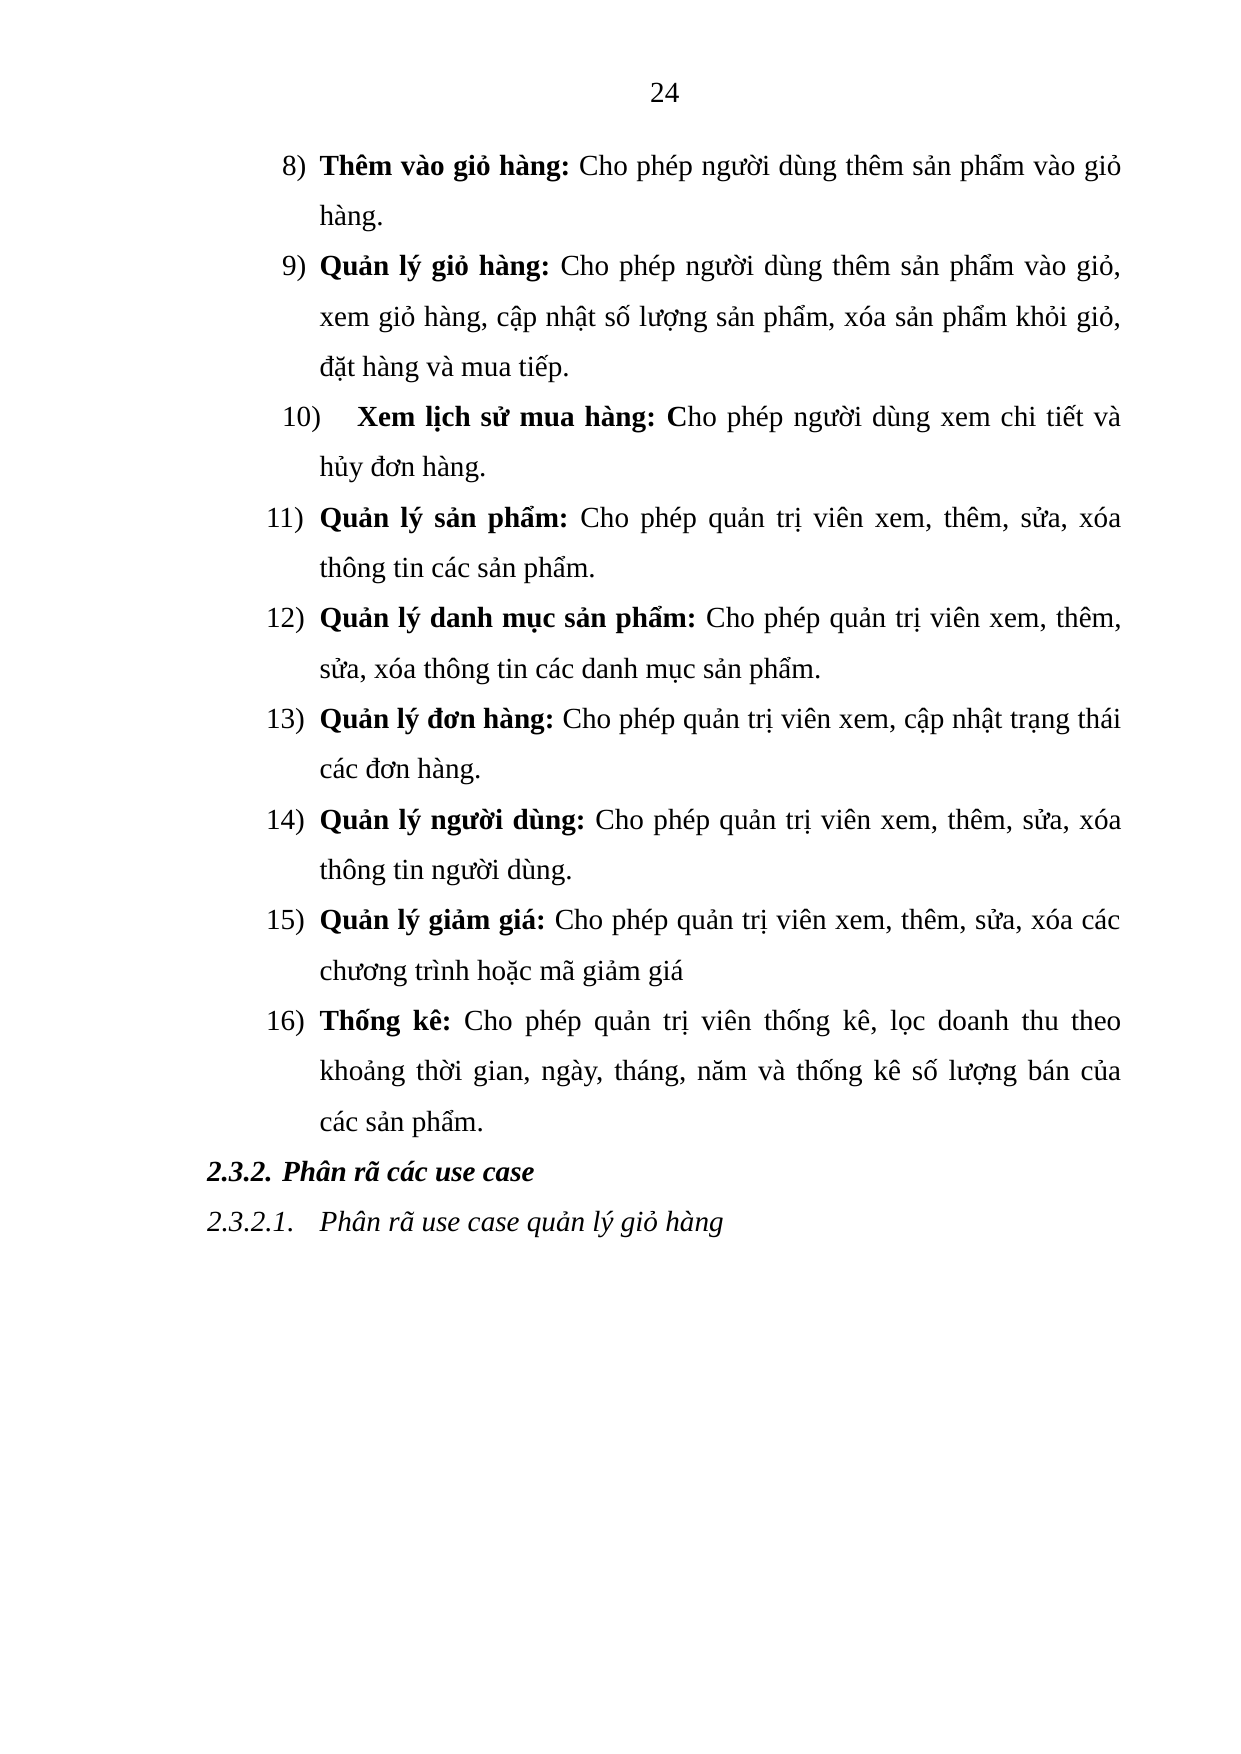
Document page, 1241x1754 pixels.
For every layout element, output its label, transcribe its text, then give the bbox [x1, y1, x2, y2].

list Thêm vào giỏ hàng: Cho phép người dùng thêm sản phẩm vào giỏ hàng. [282, 148, 1122, 232]
list Phân rã các use case [207, 1154, 1122, 1187]
list Quản lý người dùng: Cho phép quản trị viên xem, thêm, sửa, xóa thông tin người dùng. [266, 802, 1122, 886]
list Thống kê: Cho phép quản trị viên thống kê, lọc doanh thu theo khoảng thời gian, ngày, tháng, năm và thống kê số lượng bán của các sản phẩm. [266, 1003, 1122, 1137]
list Quản lý đơn hàng: Cho phép quản trị viên xem, cập nhật trạng thái các đơn hàng. [266, 701, 1122, 785]
list Phân rã use case quản lý giỏ hàng [207, 1204, 1122, 1238]
list Quản lý giảm giá: Cho phép quản trị viên xem, thêm, sửa, xóa các chương trình hoặc mã giảm giá [266, 902, 1122, 986]
list Quản lý sản phẩm: Cho phép quản trị viên xem, thêm, sửa, xóa thông tin các sản phẩm. [266, 500, 1122, 584]
list Xem lịch sử mua hàng: Cho phép người dùng xem chi tiết và hủy đơn hàng. [282, 399, 1122, 483]
list Quản lý danh mục sản phẩm: Cho phép quản trị viên xem, thêm, sửa, xóa thông tin các danh mục sản phẩm. [266, 601, 1122, 684]
list Quản lý giỏ hàng: Cho phép người dùng thêm sản phẩm vào giỏ, xem giỏ hàng, cập nhật số lượng sản phẩm, xóa sản phẩm khỏi giỏ, đặt hàng và mua tiếp. [282, 248, 1122, 382]
